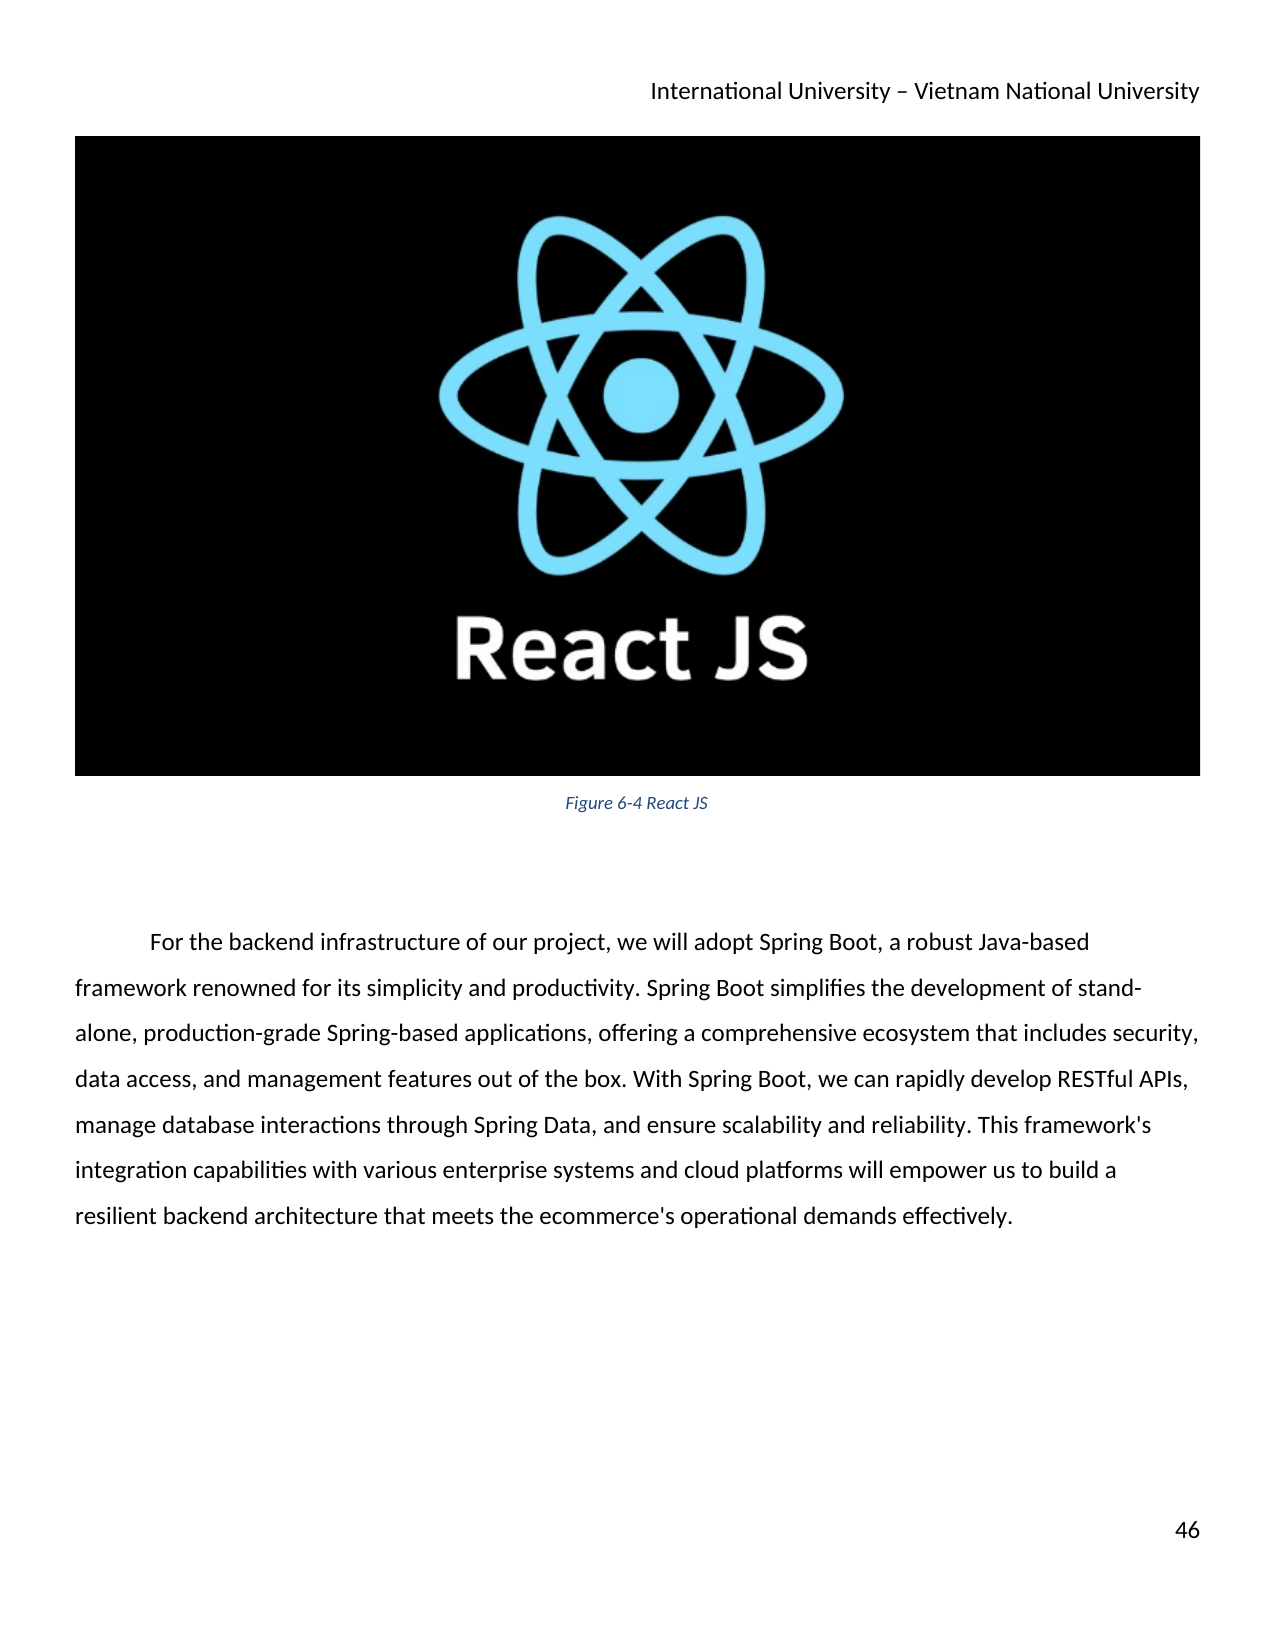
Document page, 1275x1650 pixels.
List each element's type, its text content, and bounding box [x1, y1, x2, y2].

picture [75, 136, 1200, 776]
text Figure 6-4 React JS [75, 791, 1200, 814]
text For the backend infrastructure of our project, we will adopt Spring Boot, a robust Java-based framework renowned for its simplicity and productivity. Spring Boot simplifies the development of stand-alone, production-grade Spring-based applications, offering a comprehensive ecosystem that includes security, data access, and management features out of the box. With Spring Boot, we can rapidly develop RESTful APIs, manage database interactions through Spring Data, and ensure scalability and reliability. This framework's integration capabilities with various enterprise systems and cloud platforms will empower us to build a resilient backend architecture that meets the ecommerce's operational demands effectively. [75, 926, 1200, 1231]
